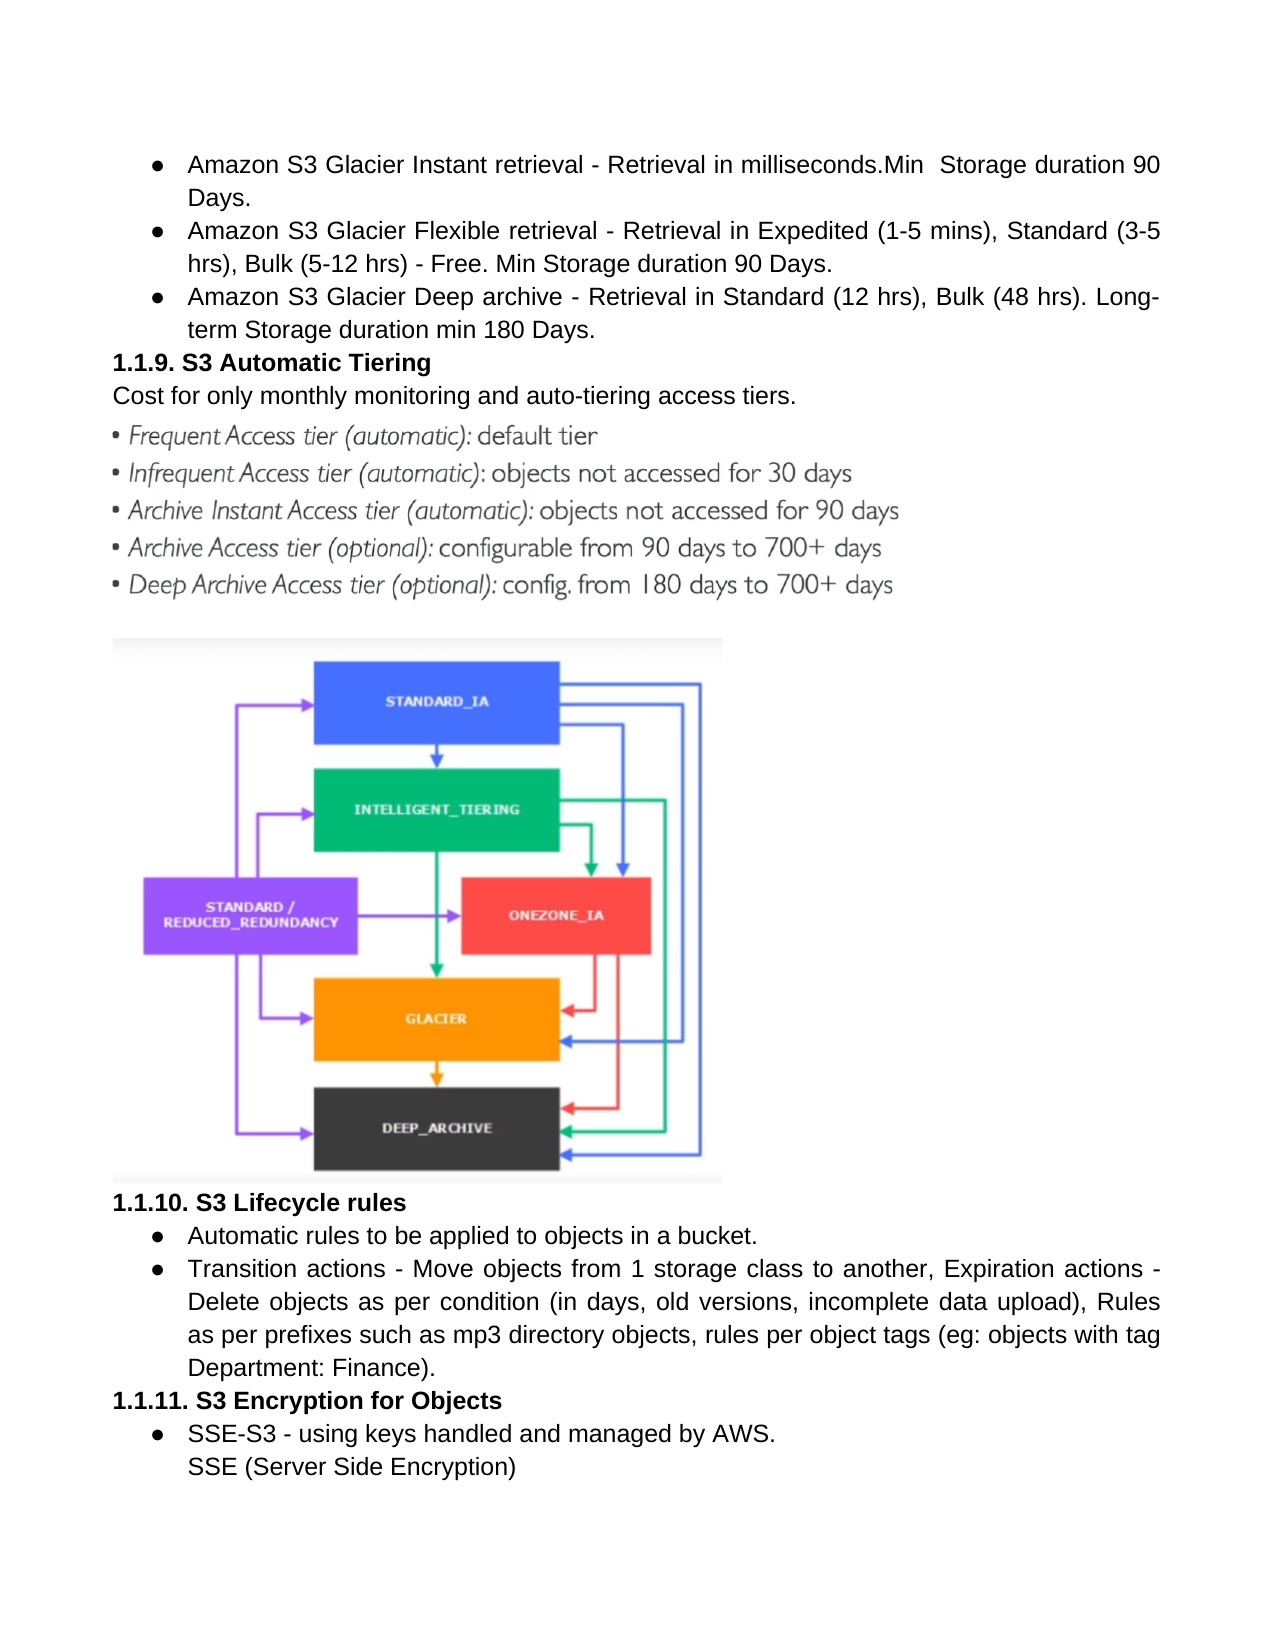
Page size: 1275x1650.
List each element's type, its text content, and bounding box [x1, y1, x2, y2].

picture [112, 414, 904, 602]
list Amazon S3 Glacier Deep archive - Retrieval in Standard (12 hrs), Bulk (48 hrs). Long-term Storage duration min 180 Days. [150, 282, 1162, 344]
text Cost for only monthly monitoring and auto-tiering access tiers. [112, 381, 1162, 410]
text 1.1.11. S3 Encryption for Objects [112, 1386, 1162, 1415]
list Automatic rules to be applied to objects in a bucket. [150, 1221, 1162, 1249]
text 1.1.9. S3 Automatic Tiering [112, 348, 1162, 377]
list Transition actions - Move objects from 1 storage class to another, Expiration actions - Delete objects as per condition (in days, old versions, incomplete data upload), Rules as per prefixes such as mp3 directory objects, rules per object tags (eg: objects with tag Department: Finance). [150, 1254, 1162, 1382]
text 1.1.10. S3 Lifecycle rules [112, 1188, 1162, 1217]
text SSE (Server Side Encryption) [187, 1452, 1162, 1481]
list Amazon S3 Glacier Flexible retrieval - Retrieval in Expedited (1-5 mins), Standard (3-5 hrs), Bulk (5-12 hrs) - Free. Min Storage duration 90 Days. [150, 216, 1162, 278]
list Amazon S3 Glacier Instant retrieval - Retrieval in milliseconds.Min Storage duration 90 Days. [150, 150, 1162, 212]
picture [112, 638, 723, 1184]
list SSE-S3 - using keys handled and managed by AWS. [150, 1419, 1162, 1448]
